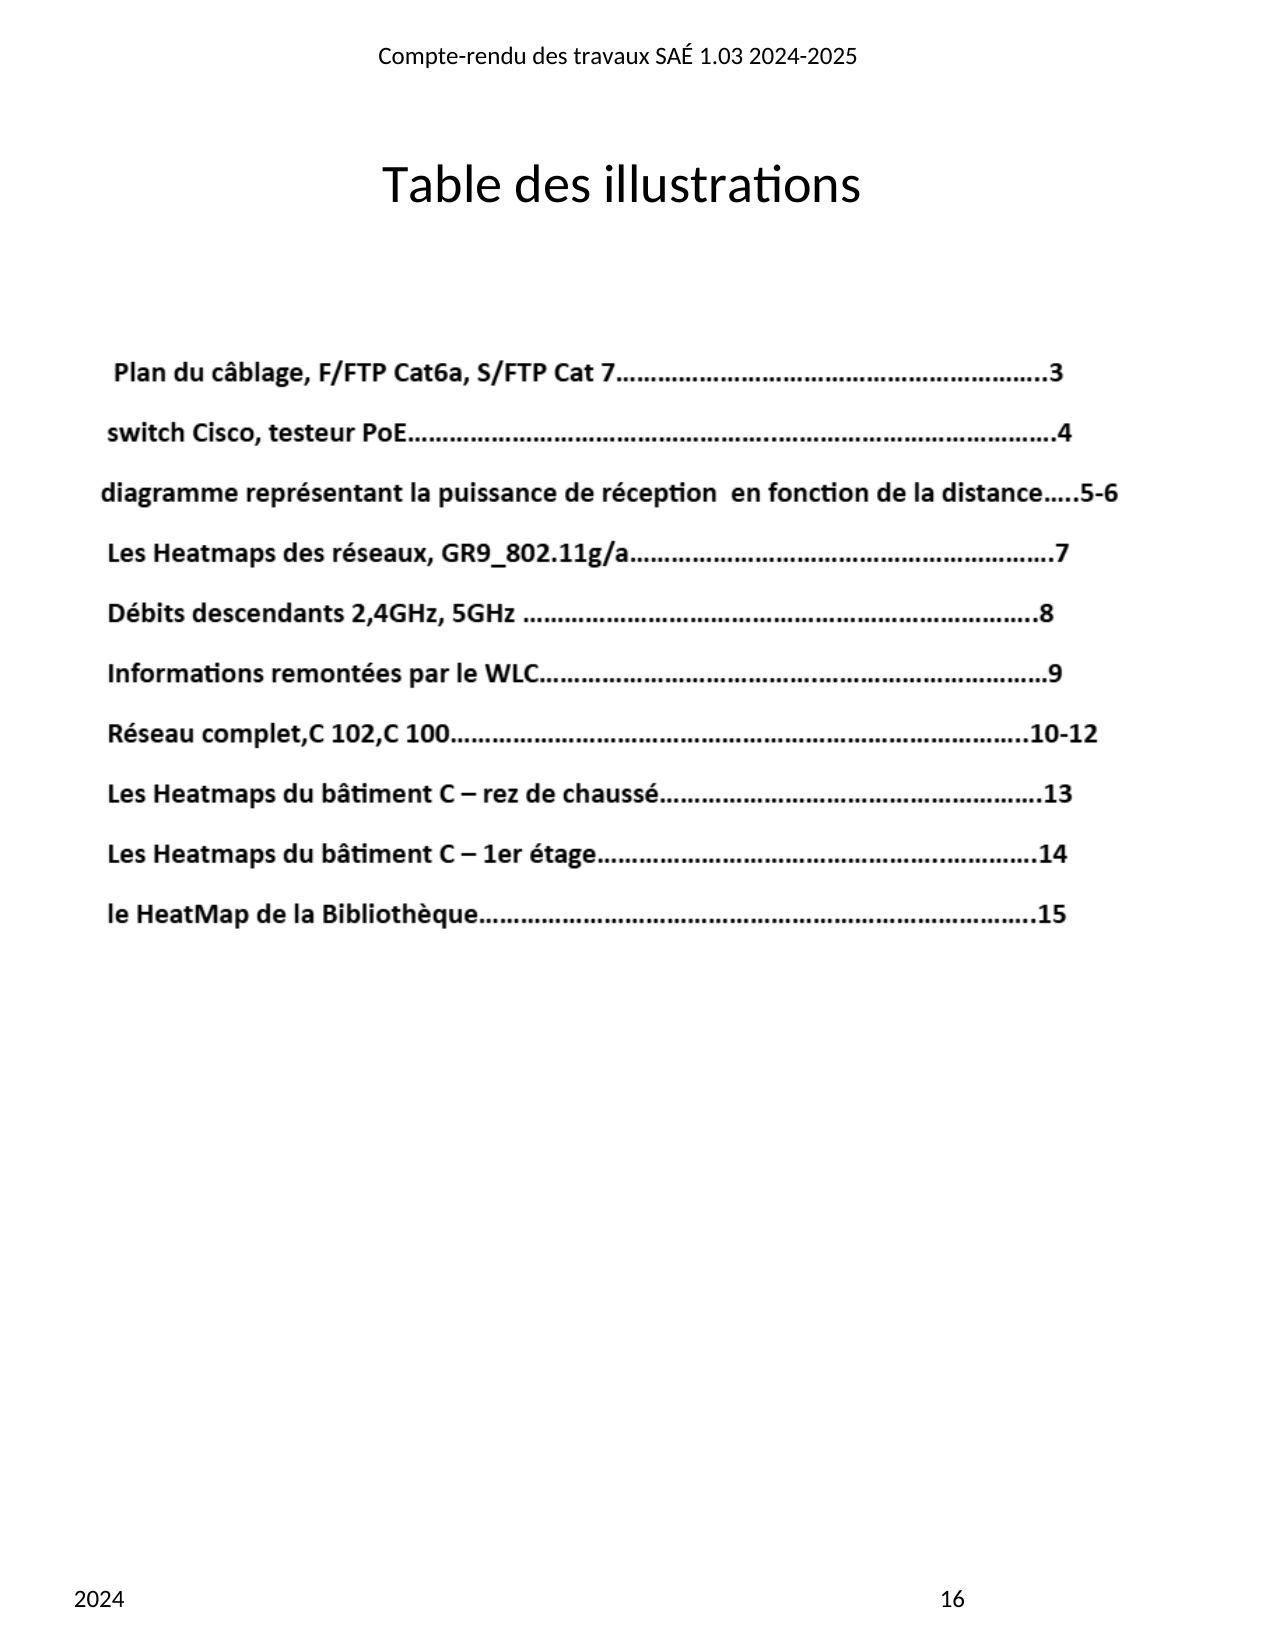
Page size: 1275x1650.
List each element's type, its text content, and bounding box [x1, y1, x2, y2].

picture [94, 335, 1146, 989]
title Table des illustrations [44, 150, 1200, 216]
